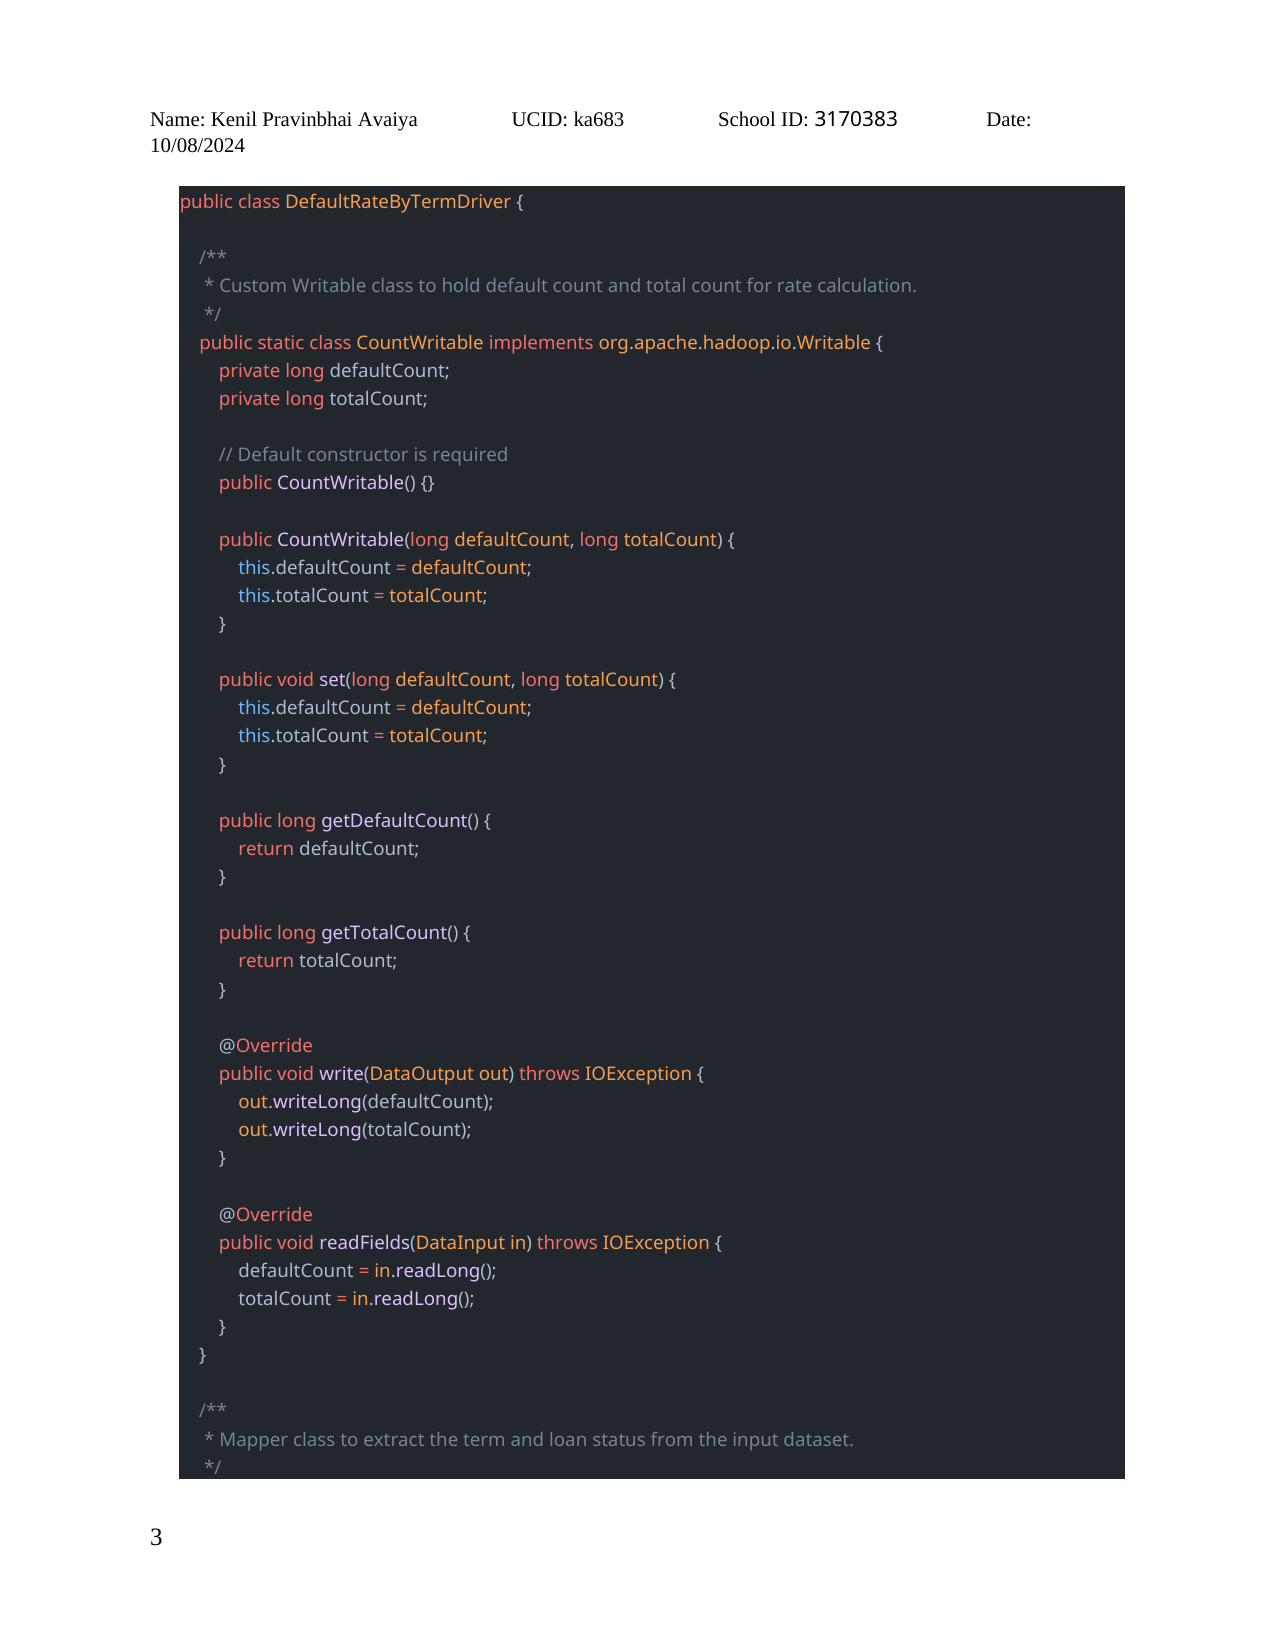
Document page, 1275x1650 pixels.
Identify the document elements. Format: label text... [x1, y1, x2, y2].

text /** [179, 1395, 1125, 1423]
text out.writeLong(defaultCount); [179, 1086, 1125, 1114]
text } [179, 973, 1125, 1001]
text } [179, 608, 1125, 636]
text public void readFields(DataInput in) throws IOException { [179, 1226, 1125, 1254]
text } [179, 748, 1125, 776]
text this.defaultCount = defaultCount; [179, 692, 1125, 720]
text totalCount = in.readLong(); [179, 1283, 1125, 1311]
text public long getDefaultCount() { [179, 804, 1125, 833]
text * Mapper class to extract the term and loan status from the input dataset. [179, 1423, 1125, 1451]
text return totalCount; [179, 945, 1125, 973]
text } [179, 1142, 1125, 1170]
text @Override [179, 1198, 1125, 1226]
text out.writeLong(totalCount); [179, 1114, 1125, 1142]
text public CountWritable() {} [179, 467, 1125, 495]
text public CountWritable(long defaultCount, long totalCount) { [179, 523, 1125, 551]
text } [179, 861, 1125, 889]
text * Custom Writable class to hold default count and total count for rate calculation. [179, 270, 1125, 298]
text private long defaultCount; [179, 354, 1125, 383]
text // Default constructor is required [179, 439, 1125, 467]
text public class DefaultRateByTermDriver { [179, 186, 1125, 214]
text /** [179, 242, 1125, 270]
text private long totalCount; [179, 383, 1125, 411]
text defaultCount = in.readLong(); [179, 1254, 1125, 1283]
text this.totalCount = totalCount; [179, 720, 1125, 748]
text } [179, 1339, 1125, 1367]
text public static class CountWritable implements org.apache.hadoop.io.Writable { [179, 326, 1125, 354]
text public long getTotalCount() { [179, 917, 1125, 945]
text */ [179, 298, 1125, 326]
text public void set(long defaultCount, long totalCount) { [179, 664, 1125, 692]
text return defaultCount; [179, 833, 1125, 861]
text @Override [179, 1029, 1125, 1058]
text */ [179, 1451, 1125, 1479]
text this.defaultCount = defaultCount; [179, 551, 1125, 579]
text this.totalCount = totalCount; [179, 579, 1125, 608]
text public void write(DataOutput out) throws IOException { [179, 1058, 1125, 1086]
text } [179, 1311, 1125, 1339]
